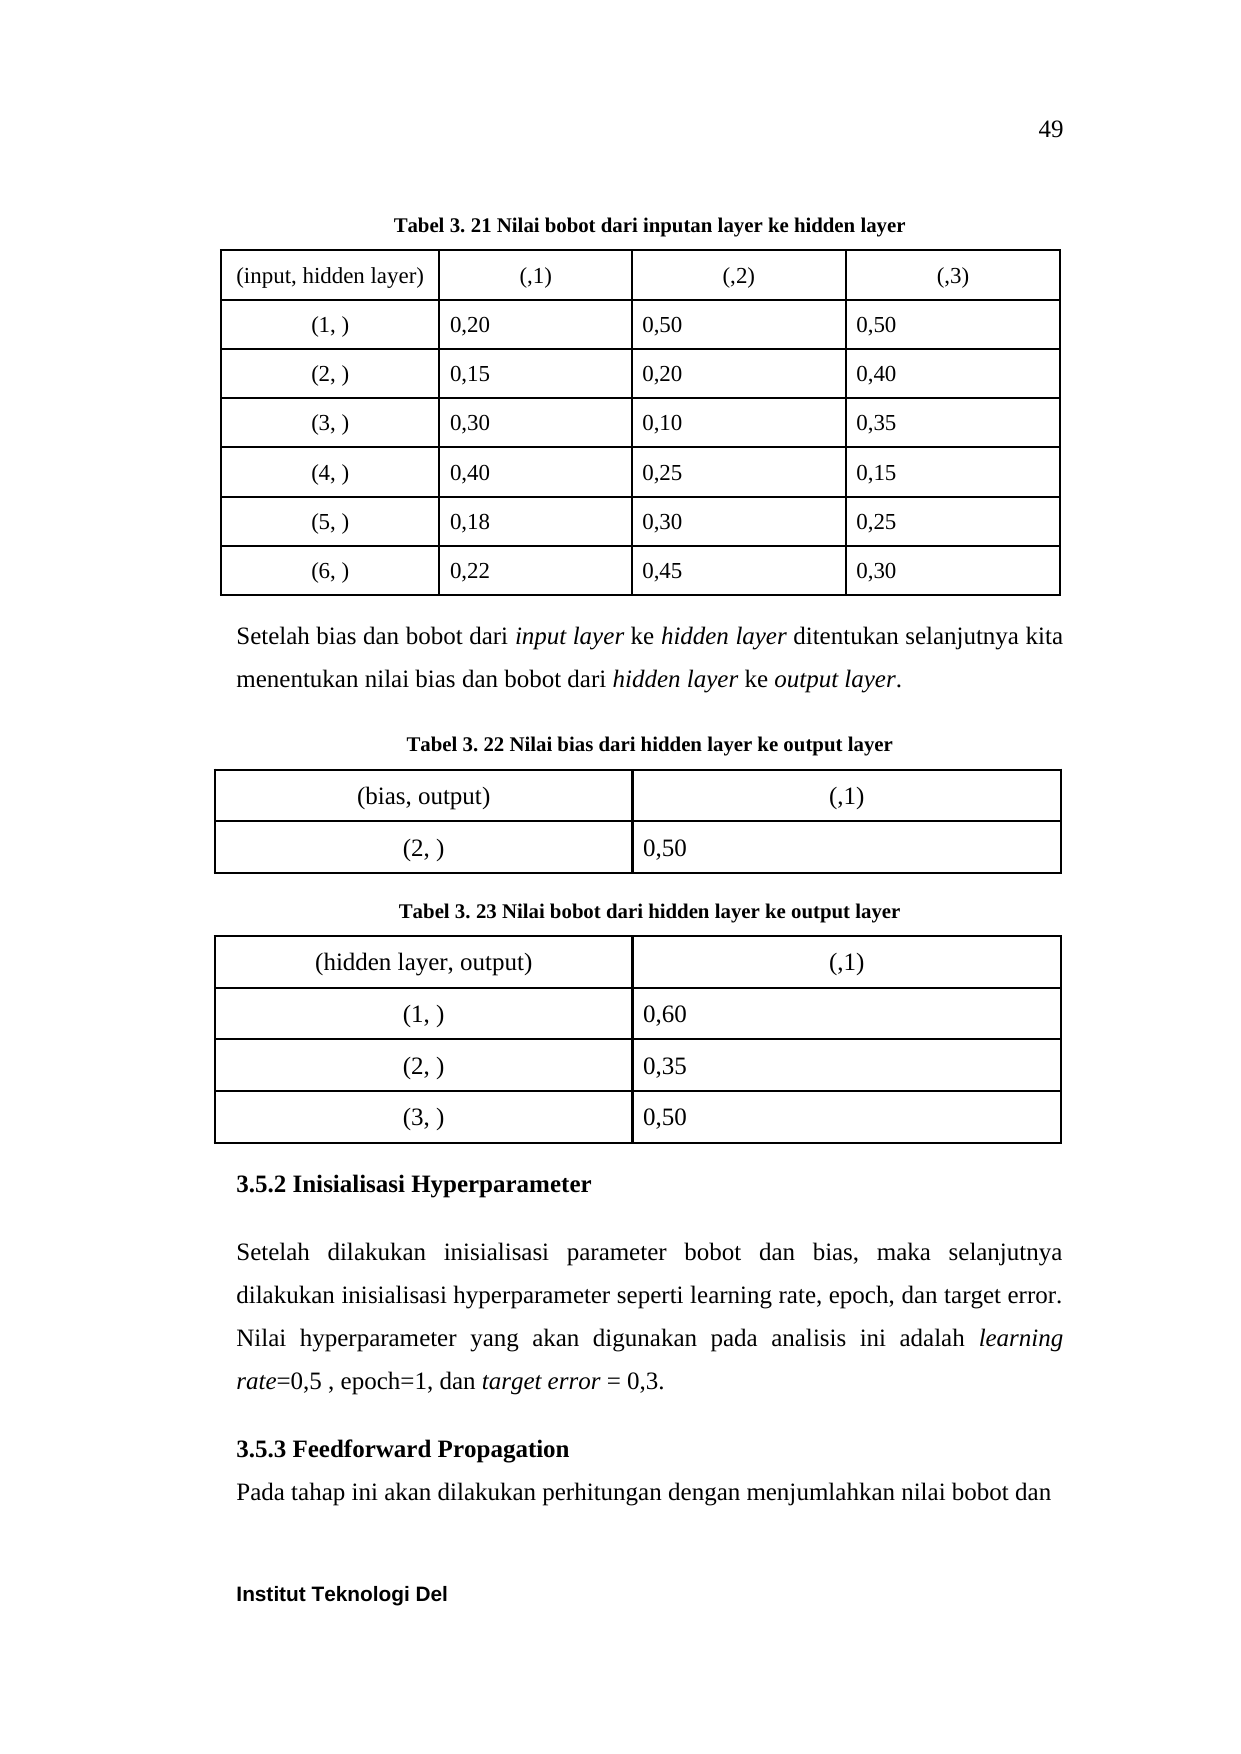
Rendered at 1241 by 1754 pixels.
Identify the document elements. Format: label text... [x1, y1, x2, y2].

subtitle 3.5.2 Inisialisasi Hyperparameter [236, 1169, 1063, 1197]
table_cell 0,15 [847, 448, 1059, 496]
table_cell (3, ) [216, 1092, 631, 1142]
text Pada tahap ini akan dilakukan perhitungan dengan menjumlahkan nilai bobot dan [236, 1477, 1063, 1506]
table_header (,2) [633, 251, 845, 298]
table_cell (2, ) [216, 1040, 631, 1090]
table_cell (2, ) [222, 350, 438, 397]
table_cell 0,35 [634, 1040, 1060, 1090]
table_cell (4, ) [222, 448, 438, 496]
table_cell 0,20 [440, 301, 631, 348]
table_cell 0,35 [847, 399, 1059, 446]
table_header (,1) [634, 937, 1060, 987]
table_cell 0,30 [633, 498, 845, 545]
table_cell (6, ) [222, 547, 438, 594]
table_header (hidden layer, output) [216, 937, 631, 987]
table_header (,1) [634, 771, 1060, 820]
table_header (bias, output) [216, 771, 631, 820]
table_cell 0,20 [633, 350, 845, 397]
text Setelah bias dan bobot dari input layer ke hidden layer ditentukan selanjutnya kita menentukan nilai bias dan bobot dari hidden layer ke output layer. [236, 621, 1063, 693]
table_cell 0,30 [440, 399, 631, 446]
table_cell 0,50 [847, 301, 1059, 348]
text Tabel 3. 22 Nilai bias dari hidden layer ke output layer [236, 732, 1063, 756]
table_cell 0,10 [633, 399, 845, 446]
table_cell 0,40 [440, 448, 631, 496]
table_cell 0,50 [633, 301, 845, 348]
table_cell 0,25 [847, 498, 1059, 545]
table_cell (5, ) [222, 498, 438, 545]
table_cell 0,45 [633, 547, 845, 594]
table_cell 0,50 [634, 822, 1060, 872]
table_cell (1, ) [222, 301, 438, 348]
table_cell 0,60 [634, 989, 1060, 1038]
text Setelah dilakukan inisialisasi parameter bobot dan bias, maka selanjutnya dilakukan inisialisasi hyperparameter seperti learning rate, epoch, dan target error. Nilai hyperparameter yang akan digunakan pada analisis ini adalah learning rate=0,5 , epoch=1, dan target error = 0,3. [236, 1237, 1063, 1395]
table_cell 0,30 [847, 547, 1059, 594]
table_cell (1, ) [216, 989, 631, 1038]
table_cell 0,22 [440, 547, 631, 594]
table_cell 0,50 [634, 1092, 1060, 1142]
table_cell 0,40 [847, 350, 1059, 397]
text Tabel 3. 21 Nilai bobot dari inputan layer ke hidden layer [236, 213, 1063, 237]
table_cell (2, ) [216, 822, 631, 872]
table_header (input, hidden layer) [222, 251, 438, 298]
text Tabel 3. 23 Nilai bobot dari hidden layer ke output layer [236, 899, 1063, 923]
table_cell (3, ) [222, 399, 438, 446]
table_cell 0,25 [633, 448, 845, 496]
table_cell 0,18 [440, 498, 631, 545]
table_header (,3) [847, 251, 1059, 298]
table_header (,1) [440, 251, 631, 298]
table_cell 0,15 [440, 350, 631, 397]
subtitle 3.5.3 Feedforward Propagation [236, 1434, 1063, 1463]
